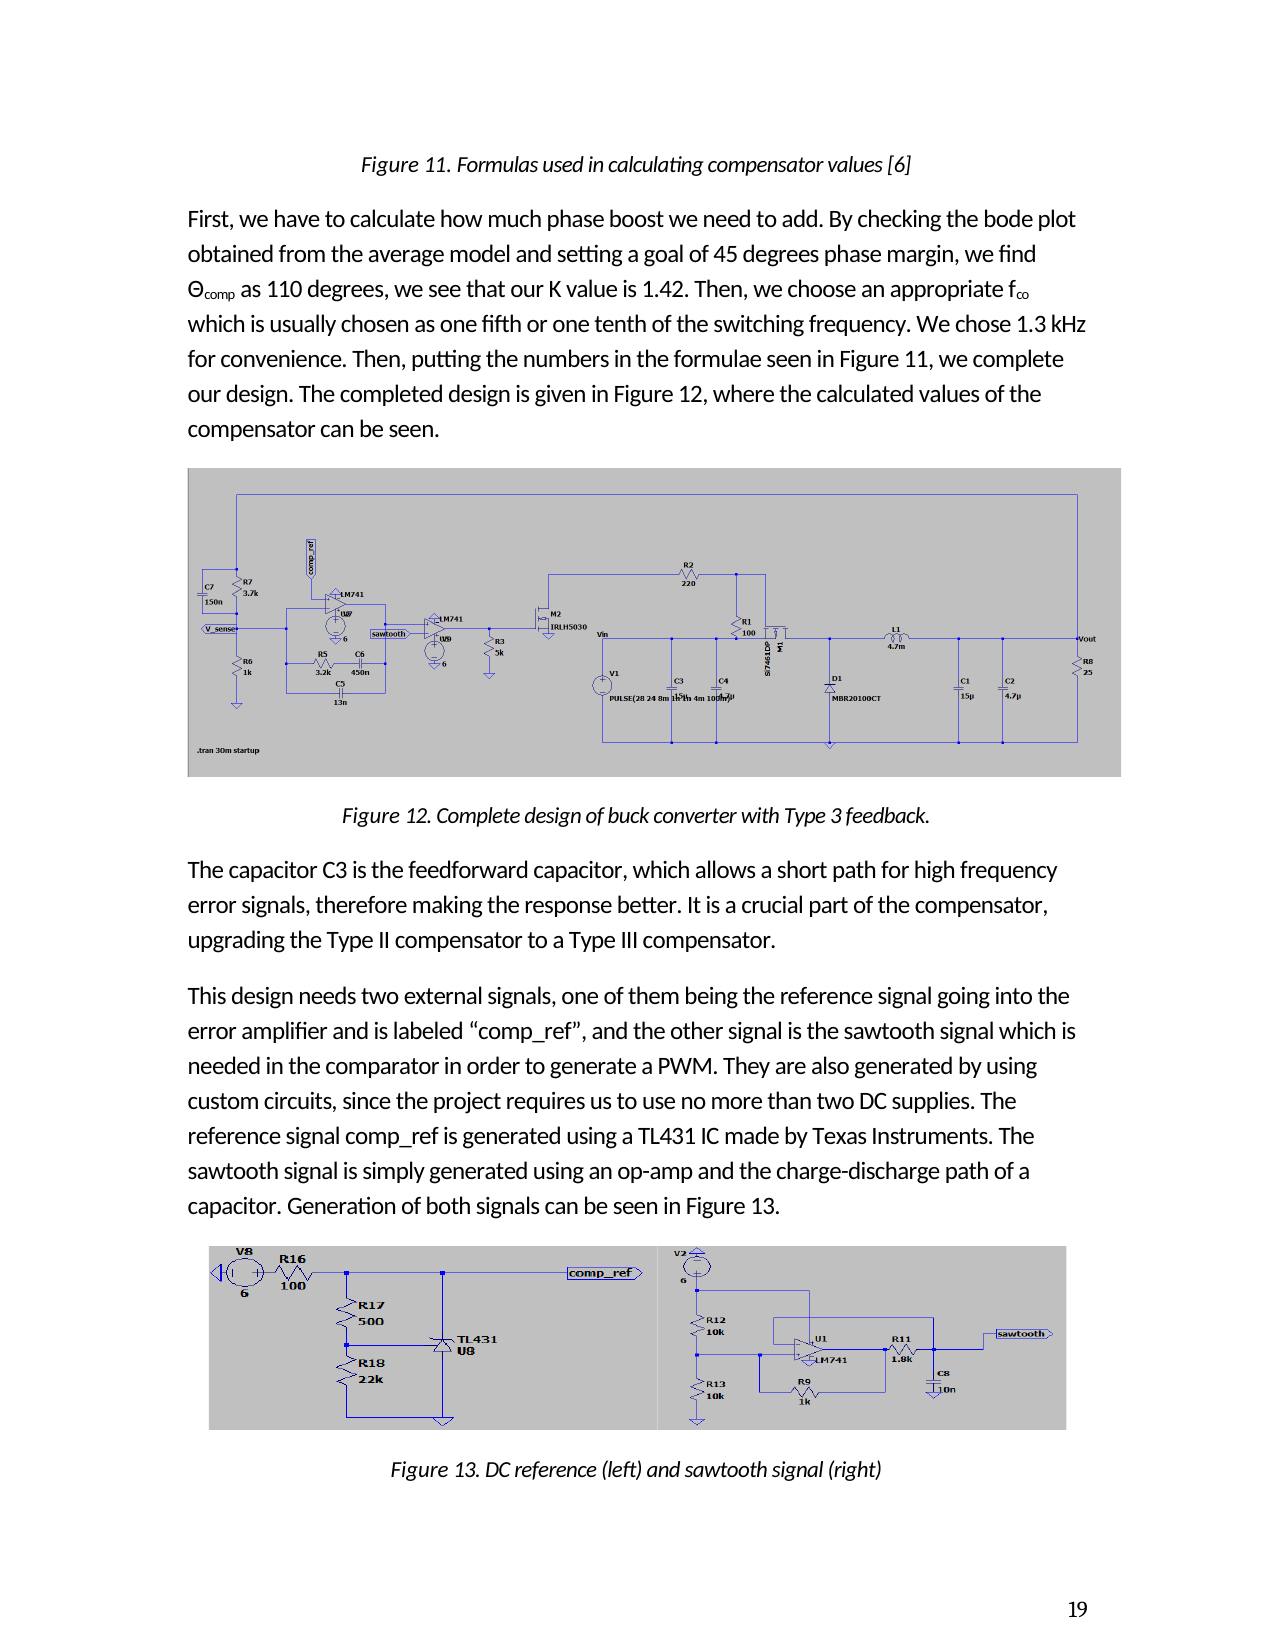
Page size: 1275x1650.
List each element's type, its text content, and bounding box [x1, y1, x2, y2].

text The capacitor C3 is the feedforward capacitor, which allows a short path for high frequency error signals, therefore making the response better. It is a crucial part of the compensator, upgrading the Type II compensator to a Type III compensator. [187, 854, 1087, 955]
picture [208, 1246, 1067, 1430]
picture [187, 468, 1122, 777]
text First, we have to calculate how much phase boost we need to add. By checking the bode plot obtained from the average model and setting a goal of 45 degrees phase margin, we find Θcomp as 110 degrees, we see that our K value is 1.42. Then, we choose an appropriate fco which is usually chosen as one fifth or one tenth of the switching frequency. We chose 1.3 kHz for convenience. Then, putting the numbers in the formulae seen in Figure 11, we complete our design. The completed design is given in Figure 12, where the calculated values of the compensator can be seen. [187, 203, 1087, 443]
text Figure 12. Complete design of buck converter with Type 3 feedback. [187, 801, 1087, 829]
text Figure 11. Formulas used in calculating compensator values [6] [187, 150, 1087, 178]
text Figure 13. DC reference (left) and sawtooth signal (right) [187, 1455, 1087, 1483]
text This design needs two external signals, one of them being the reference signal going into the error amplifier and is labeled “comp_ref”, and the other signal is the sawtooth signal which is needed in the comparator in order to generate a PWM. They are also generated by using custom circuits, since the project requires us to use no more than two DC supplies. The reference signal comp_ref is generated using a TL431 IC made by Texas Instruments. The sawtooth signal is simply generated using an op-amp and the charge-discharge path of a capacitor. Generation of both signals can be seen in Figure 13. [187, 980, 1087, 1221]
